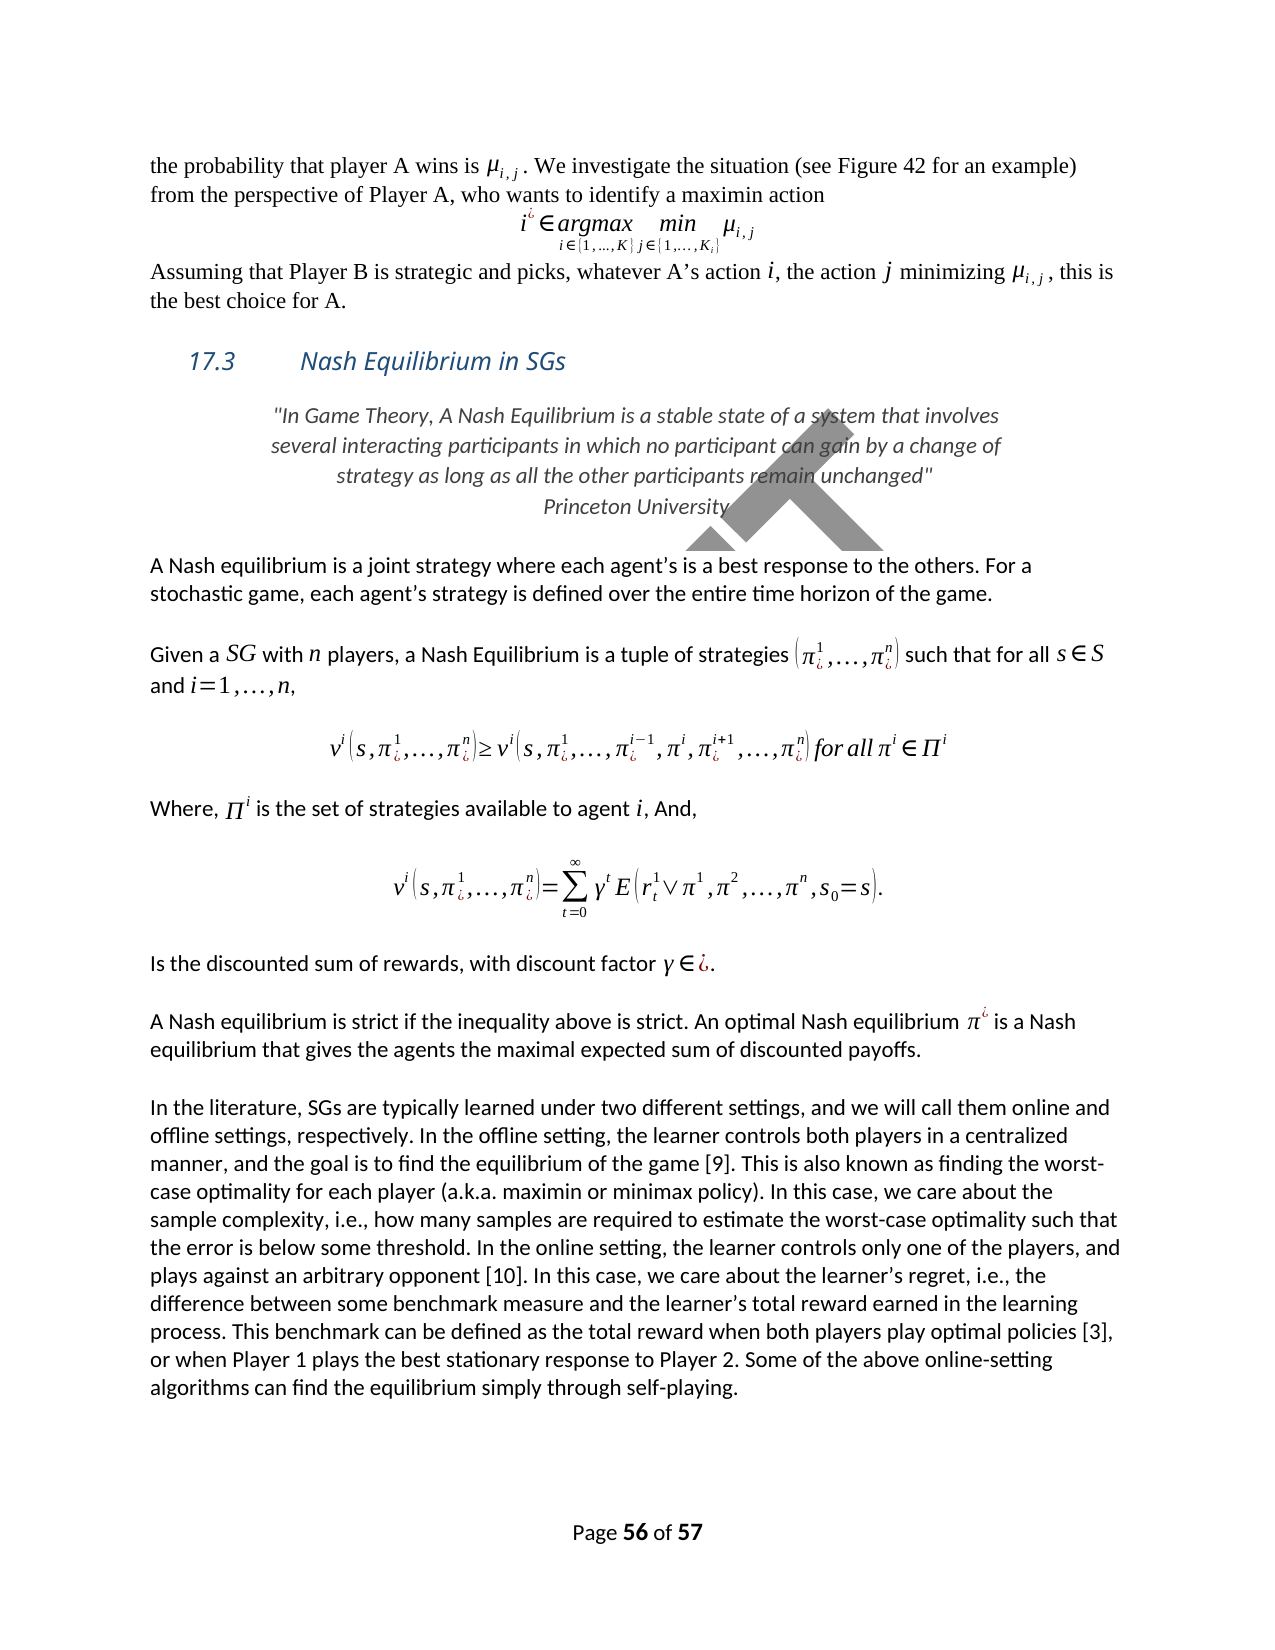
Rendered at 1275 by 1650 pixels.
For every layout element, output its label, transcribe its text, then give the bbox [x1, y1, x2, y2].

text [150, 150, 1125, 208]
subtitle Nash Equilibrium in SGs [153, 343, 1125, 378]
text Where, is the set of strategies available to agent , And, [150, 793, 1125, 824]
text Is the discounted sum of rewards, with discount factor . [150, 949, 1125, 977]
text . [150, 853, 1125, 920]
text In the literature, SGs are typically learned under two different settings, and we will call them online and offline settings, respectively. In the offline setting, the learner controls both players in a centralized manner, and the goal is to find the equilibrium of the game [9]. This is also known as finding the worst-case optimality for each player (a.k.a. maximin or minimax policy). In this case, we care about the sample complexity, i.e., how many samples are required to estimate the worst-case optimality such that the error is below some threshold. In the online setting, the learner controls only one of the players, and plays against an arbitrary opponent [10]. In this case, we care about the learner’s regret, i.e., the difference between some benchmark measure and the learner’s total reward earned in the learning process. This benchmark can be defined as the total reward when both players play optimal policies [3], or when Player 1 plays the best stationary response to Player 2. Some of the above online-setting algorithms can find the equilibrium simply through self-playing. [150, 1093, 1125, 1429]
text A Nash equilibrium is strict if the inequality above is strict. An optimal Nash equilibrium is a Nash equilibrium that gives the agents the maximal expected sum of discounted payoffs. [150, 1007, 1125, 1063]
text "In Game Theory, A Nash Equilibrium is a stable state of a system that involves several interacting participants in which no participant can gain by a change of strategy as long as all the other participants remain unchanged" Princeton University [240, 401, 1035, 520]
text Given a with players, a Nash Equilibrium is a tuple of strategies such that for all and , [150, 636, 1125, 699]
text Assuming that Player B is strategic and picks, whatever A’s action , the action minimizing , this is the best choice for A. [150, 255, 1125, 313]
text A Nash equilibrium is a joint strategy where each agent’s is a best response to the others. For a stochastic game, each agent’s strategy is defined over the entire time horizon of the game. [150, 551, 1125, 607]
